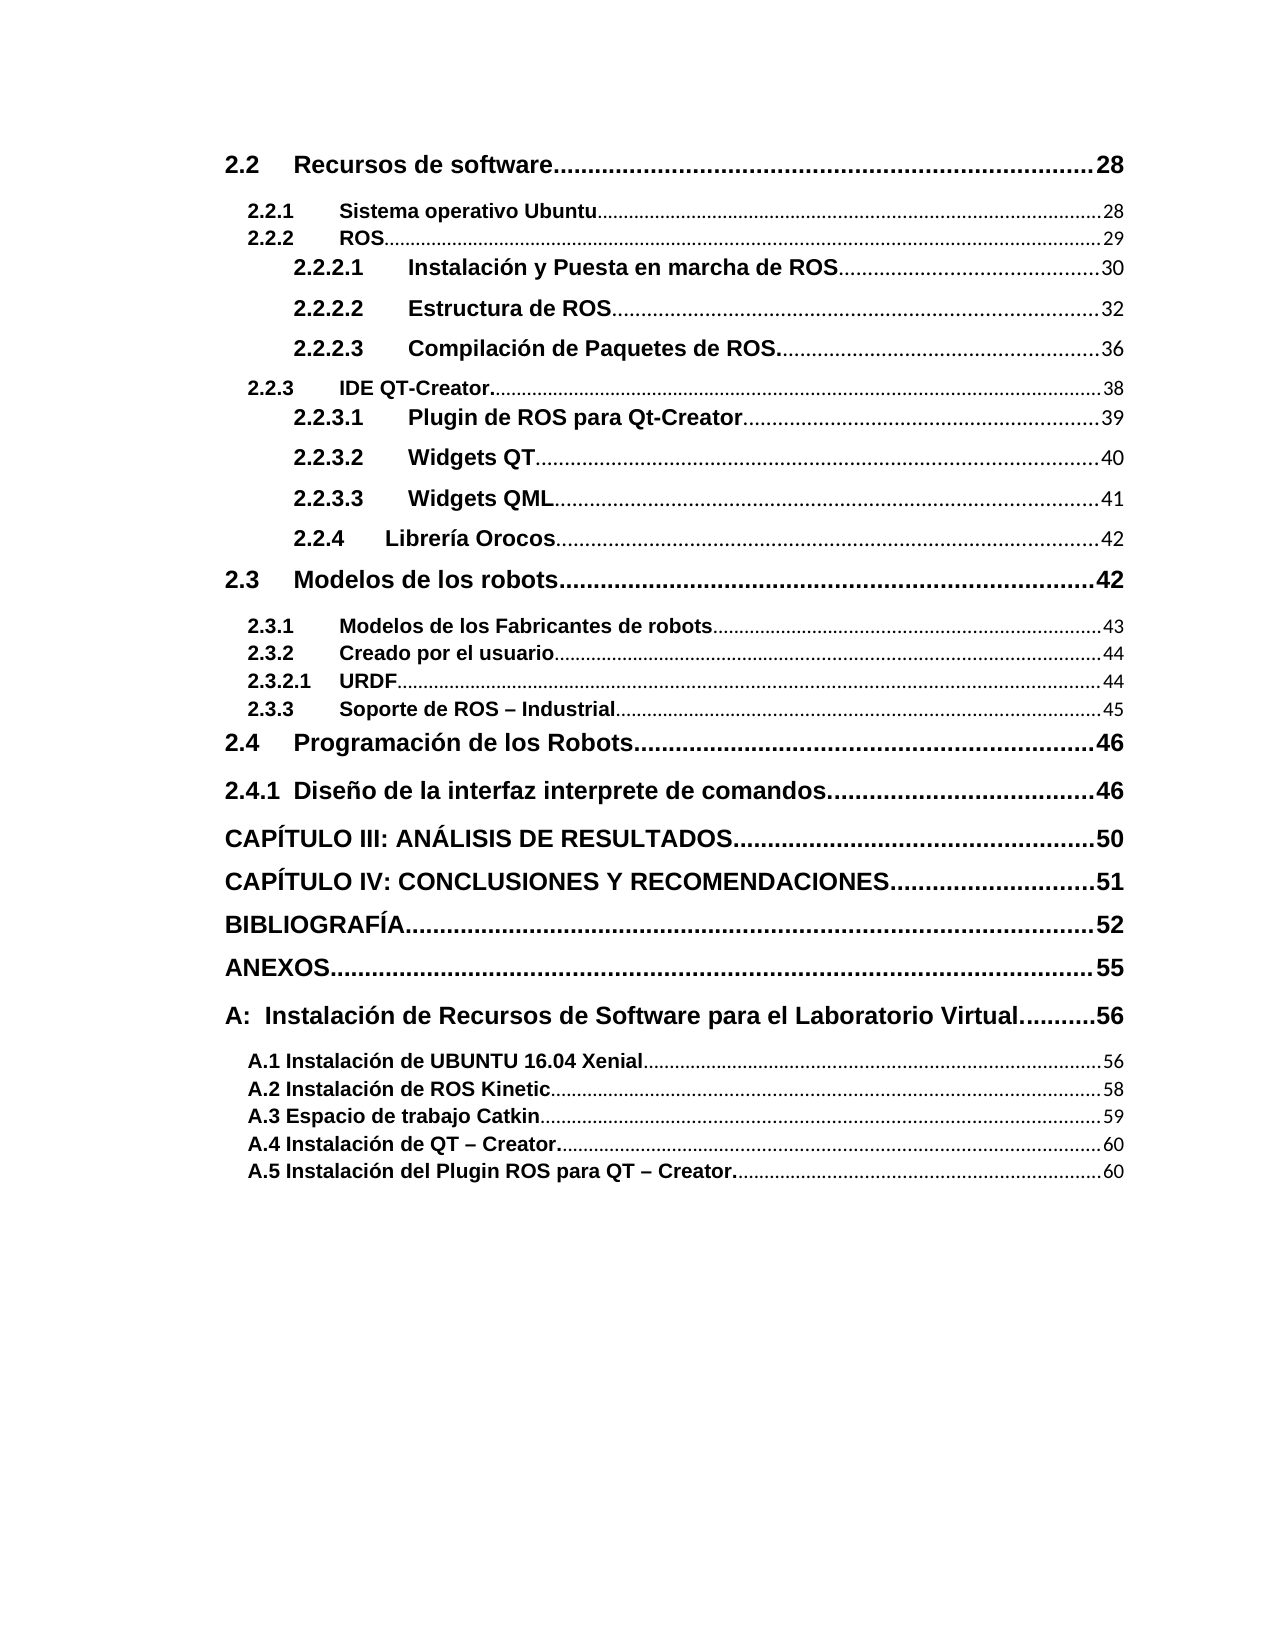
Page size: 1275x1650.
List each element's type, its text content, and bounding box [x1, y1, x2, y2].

text CAPÍTULO III: ANÁLISIS DE RESULTADOS 50 [224, 824, 1125, 853]
text A.1 Instalación de UBUNTU 16.04 Xenial 56 [247, 1049, 1125, 1074]
text ANEXOS 55 [224, 953, 1125, 982]
text 2.4 Programación de los Robots. 46 [224, 728, 1125, 757]
text 2.3.2.1 URDF 44 [247, 668, 1125, 694]
text 2.4.1 Diseño de la interfaz interprete de comandos. 46 [224, 776, 1125, 805]
text 2.2.1 Sistema operativo Ubuntu 28 [247, 198, 1125, 223]
text A: Instalación de Recursos de Software para el Laboratorio Virtual. 56 [224, 1001, 1125, 1030]
text 2.2.2.1 Instalación y Puesta en marcha de ROS 30 [293, 253, 1125, 281]
text A.2 Instalación de ROS Kinetic 58 [247, 1076, 1125, 1101]
text 2.3 Modelos de los robots 42 [224, 565, 1125, 594]
text 2.2.3.3 Widgets QML 41 [293, 484, 1125, 512]
text 2.3.3 Soporte de ROS – Industrial 45 [247, 696, 1125, 721]
text 2.2.3 IDE QT-Creator. 38 [247, 375, 1125, 400]
text 2.2 Recursos de software 28 [224, 150, 1125, 179]
text A.4 Instalación de QT – Creator. 60 [247, 1131, 1125, 1156]
text A.3 Espacio de trabajo Catkin 59 [247, 1103, 1125, 1129]
text 2.2.4 Librería Orocos 42 [293, 524, 1125, 552]
text 2.2.2 ROS 29 [247, 226, 1125, 251]
text 2.3.2 Creado por el usuario 44 [247, 641, 1125, 666]
text A.5 Instalación del Plugin ROS para QT – Creator. 60 [247, 1158, 1125, 1184]
text 2.2.2.2 Estructura de ROS 32 [293, 294, 1125, 322]
text 2.2.3.1 Plugin de ROS para Qt-Creator 39 [293, 403, 1125, 431]
text Bibliografía 52 [224, 910, 1125, 939]
text CAPÍTULO IV: CONCLUSIONES Y RECOMENDACIONES 51 [224, 867, 1125, 896]
text 2.2.3.2 Widgets QT 40 [293, 443, 1125, 471]
text 2.2.2.3 Compilación de Paquetes de ROS. 36 [293, 334, 1125, 362]
text 2.3.1 Modelos de los Fabricantes de robots 43 [247, 613, 1125, 638]
